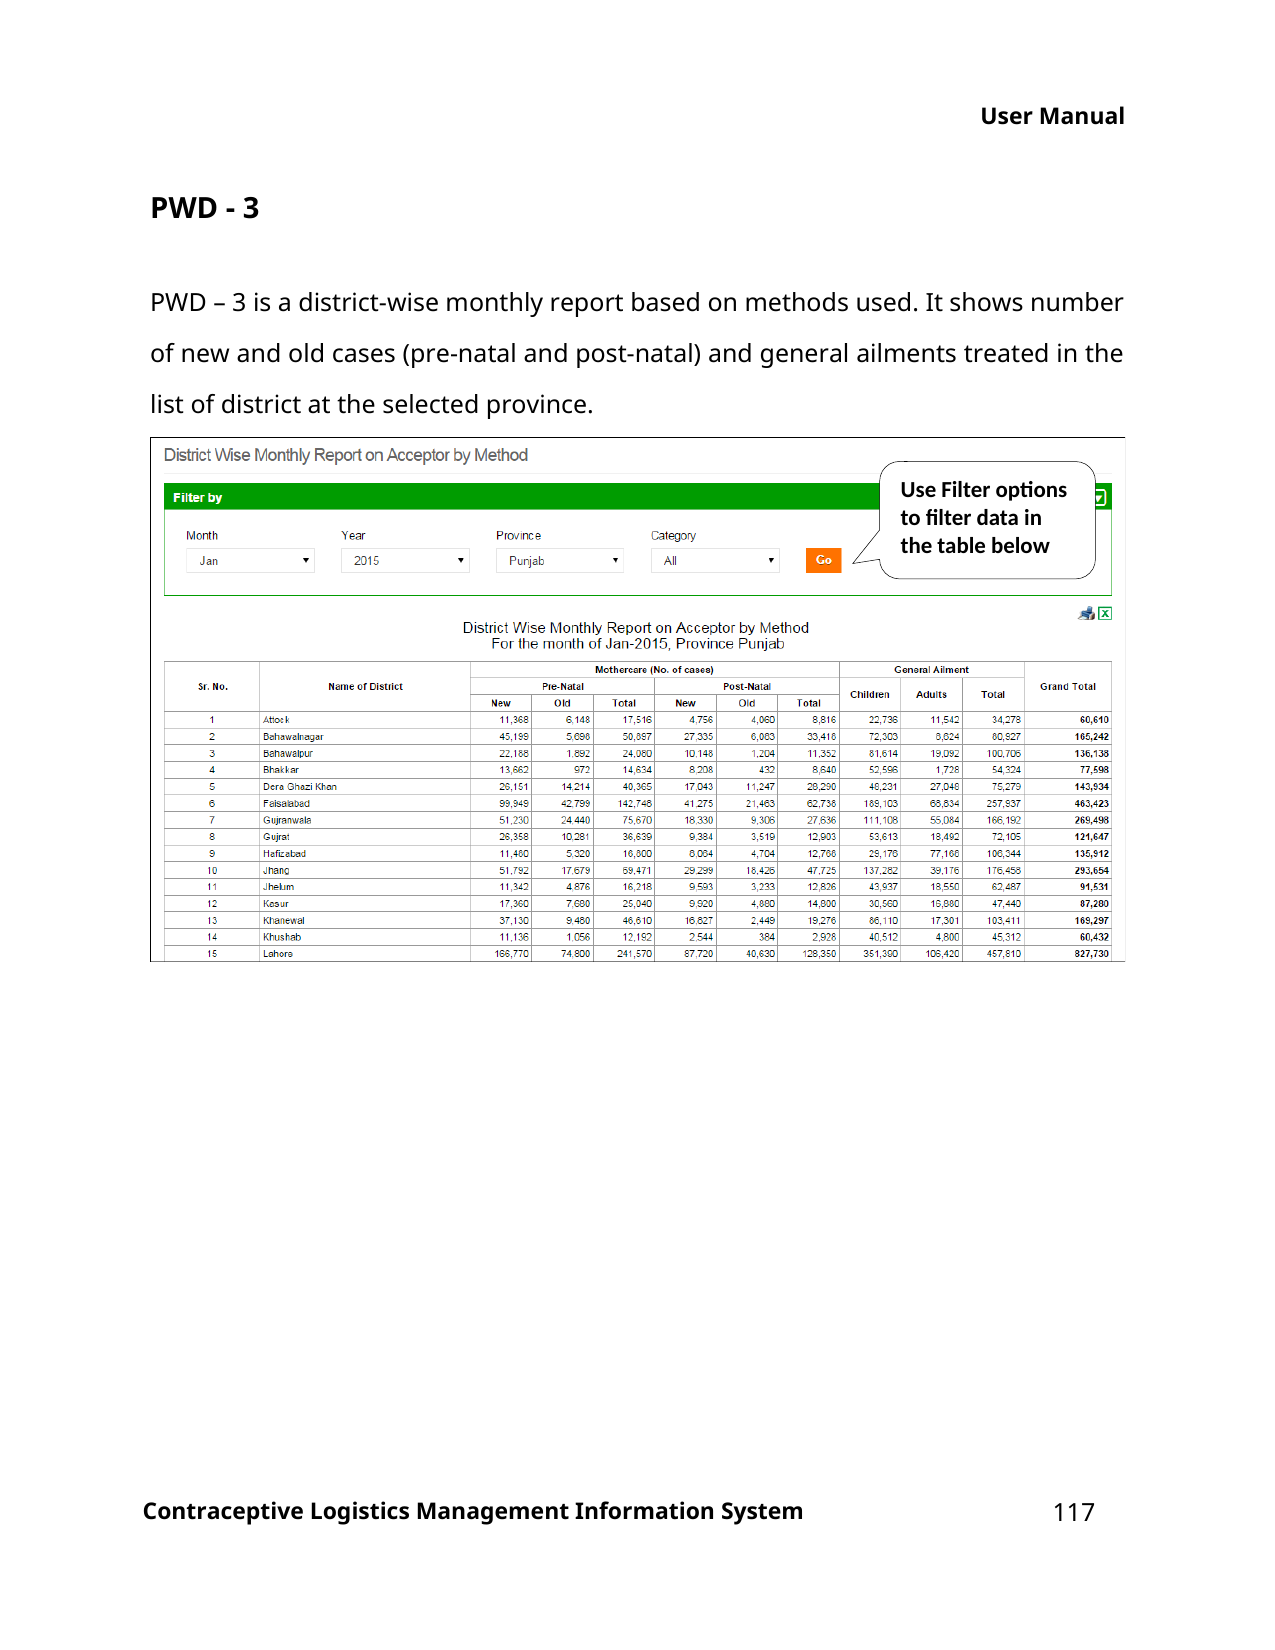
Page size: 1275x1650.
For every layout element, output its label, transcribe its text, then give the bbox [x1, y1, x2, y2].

text PWD – 3 is a district-wise monthly report based on methods used. It shows number of new and old cases (pre-natal and post-natal) and general ailments treated in the list of district at the selected province. [150, 284, 1125, 421]
subtitle PWD - 3 [150, 187, 1125, 227]
picture [150, 437, 1125, 962]
